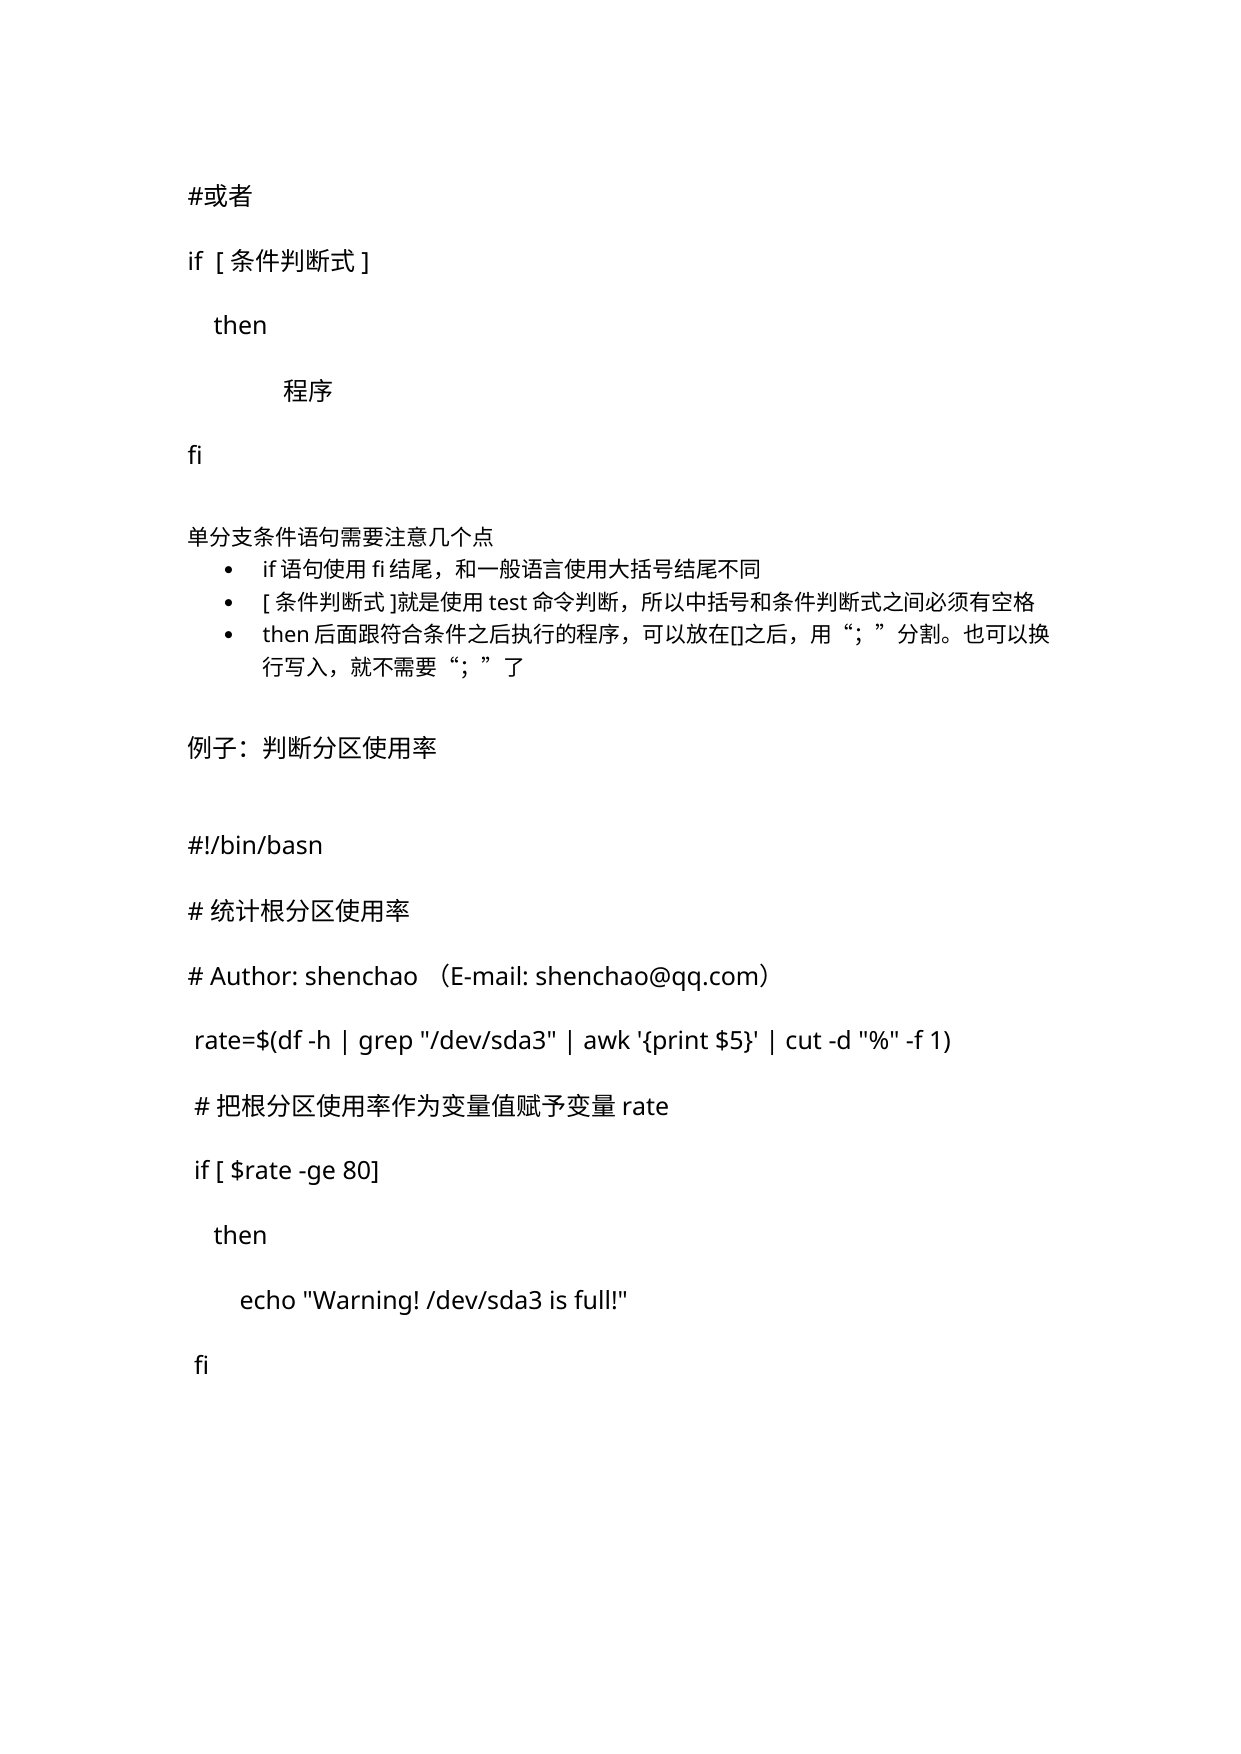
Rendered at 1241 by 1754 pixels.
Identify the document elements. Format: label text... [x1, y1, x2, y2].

text then [187, 292, 1053, 357]
text if [ $rate -ge 80] [187, 1137, 1053, 1202]
text fi [187, 422, 1053, 487]
text # Author: shenchao （E-mail: shenchao@qq.com） [187, 942, 1053, 1007]
list if语句使用fi结尾，和一般语言使用大括号结尾不同 [225, 552, 1053, 584]
text 程序 [187, 357, 1053, 422]
list then后面跟符合条件之后执行的程序，可以放在[]之后，用“；”分割。也可以换行写入，就不需要“；”了 [225, 617, 1053, 682]
text echo "Warning! /dev/sda3 is full!" [187, 1267, 1053, 1332]
text #或者 [187, 162, 1053, 227]
text 单分支条件语句需要注意几个点 [187, 519, 1053, 552]
text then [187, 1202, 1053, 1267]
text if [ 条件判断式 ] [187, 227, 1053, 292]
text # 把根分区使用率作为变量值赋予变量rate [187, 1072, 1053, 1137]
text # 统计根分区使用率 [187, 877, 1053, 942]
text rate=$(df -h | grep "/dev/sda3" | awk '{print $5}' | cut -d "%" -f 1) [187, 1007, 1053, 1072]
text fi [187, 1332, 1053, 1397]
text #!/bin/basn [187, 812, 1053, 877]
text 例子：判断分区使用率 [187, 714, 1053, 779]
list [ 条件判断式 ]就是使用test命令判断，所以中括号和条件判断式之间必须有空格 [225, 584, 1053, 617]
